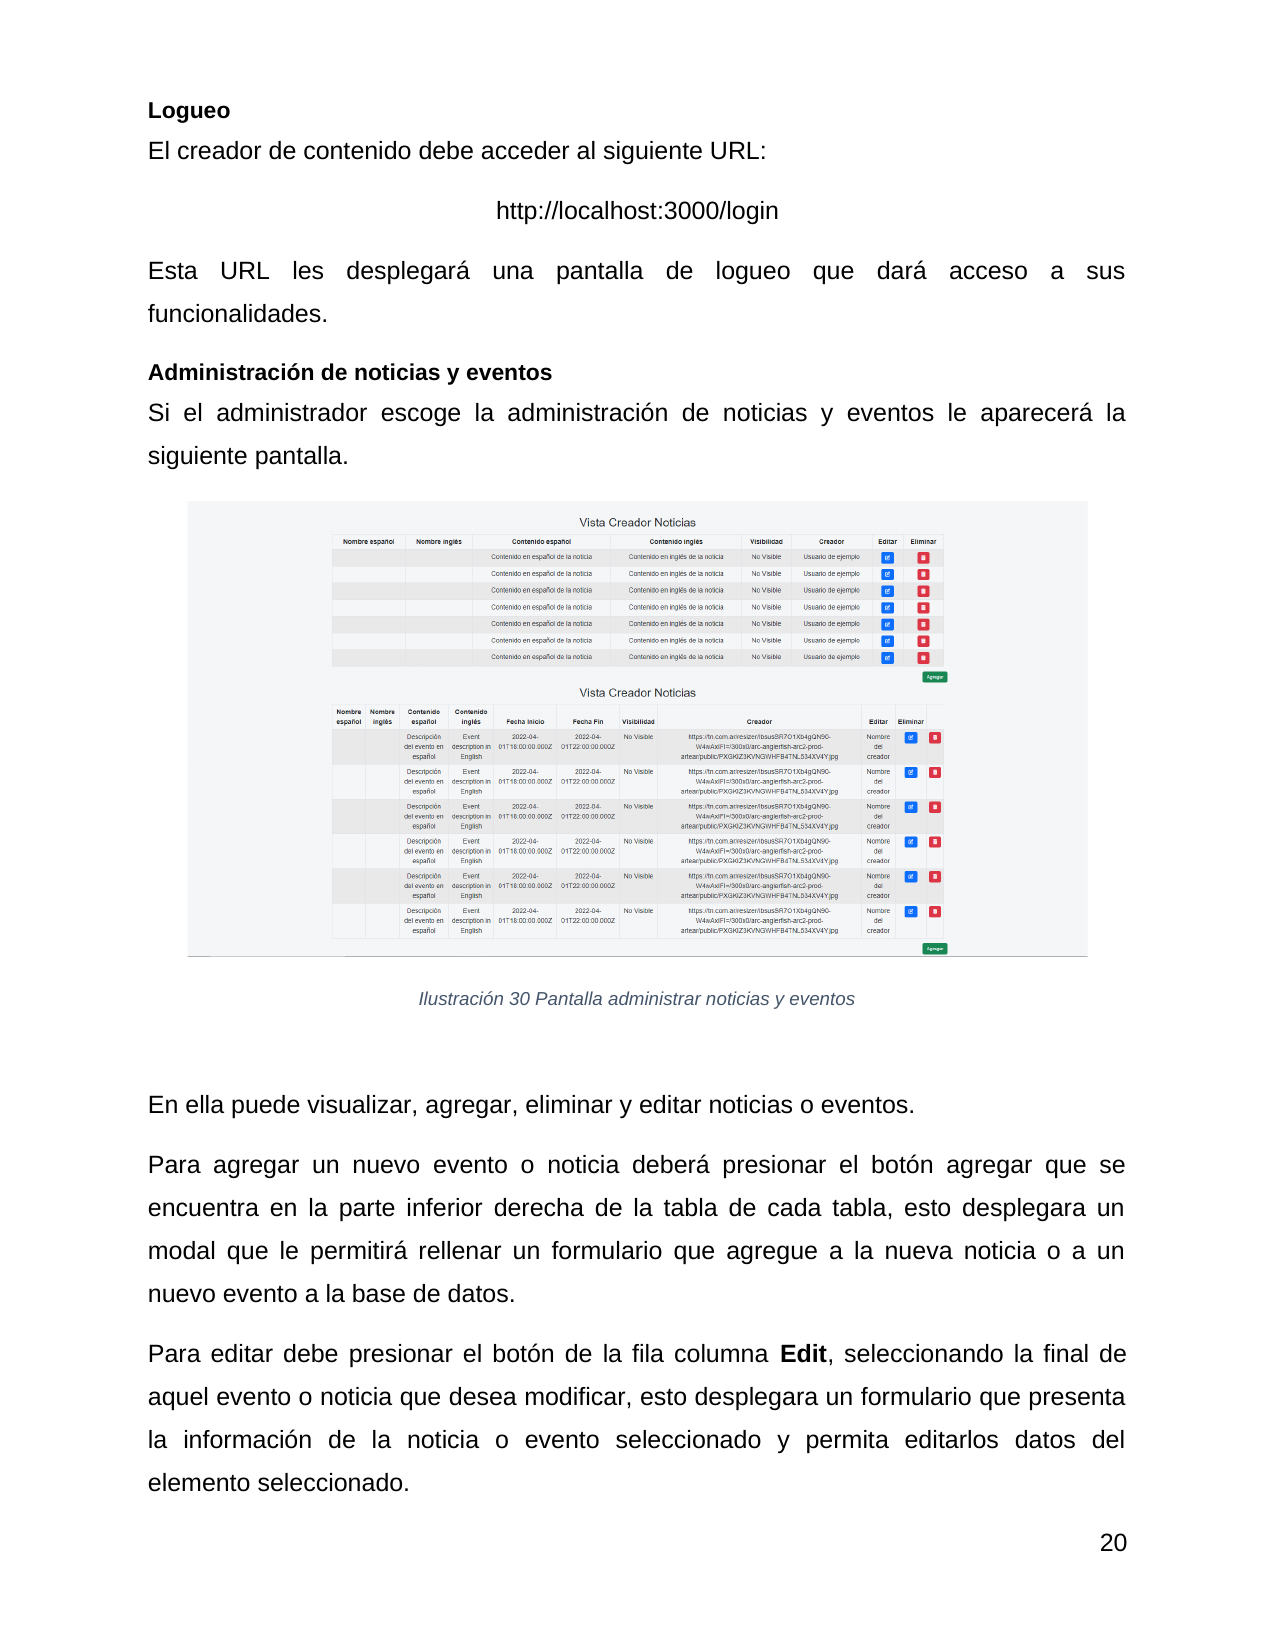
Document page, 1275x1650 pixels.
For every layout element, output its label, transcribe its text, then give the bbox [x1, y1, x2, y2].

text Si el administrador escoge la administración de noticias y eventos le aparecerá la siguiente pantalla. [148, 398, 1127, 470]
text En ella puede visualizar, agregar, eliminar y editar noticias o eventos. [148, 1090, 1127, 1118]
subtitle Logueo [148, 97, 1127, 123]
text Para agregar un nuevo evento o noticia deberá presionar el botón agregar que se encuentra en la parte inferior derecha de la tabla de cada tabla, esto desplegara un modal que le permitirá rellenar un formulario que agregue a la nueva noticia o a un nuevo evento a la base de datos. [148, 1149, 1127, 1308]
text http://localhost:3000/login [148, 196, 1127, 224]
text El creador de contenido debe acceder al siguiente URL: [148, 136, 1127, 165]
text Esta URL les desplegará una pantalla de logueo que dará acceso a sus funcionalidades. [148, 256, 1127, 327]
subtitle Administración de noticias y eventos [148, 358, 1127, 385]
picture [187, 501, 1088, 957]
text Ilustración 30 Pantalla administrar noticias y eventos [148, 988, 1127, 1009]
text Para editar debe presionar el botón de la fila columna Edit, seleccionando la final de aquel evento o noticia que desea modificar, esto desplegara un formulario que presenta la información de la noticia o evento seleccionado y permita editarlos datos del elemento seleccionado. [148, 1339, 1127, 1497]
